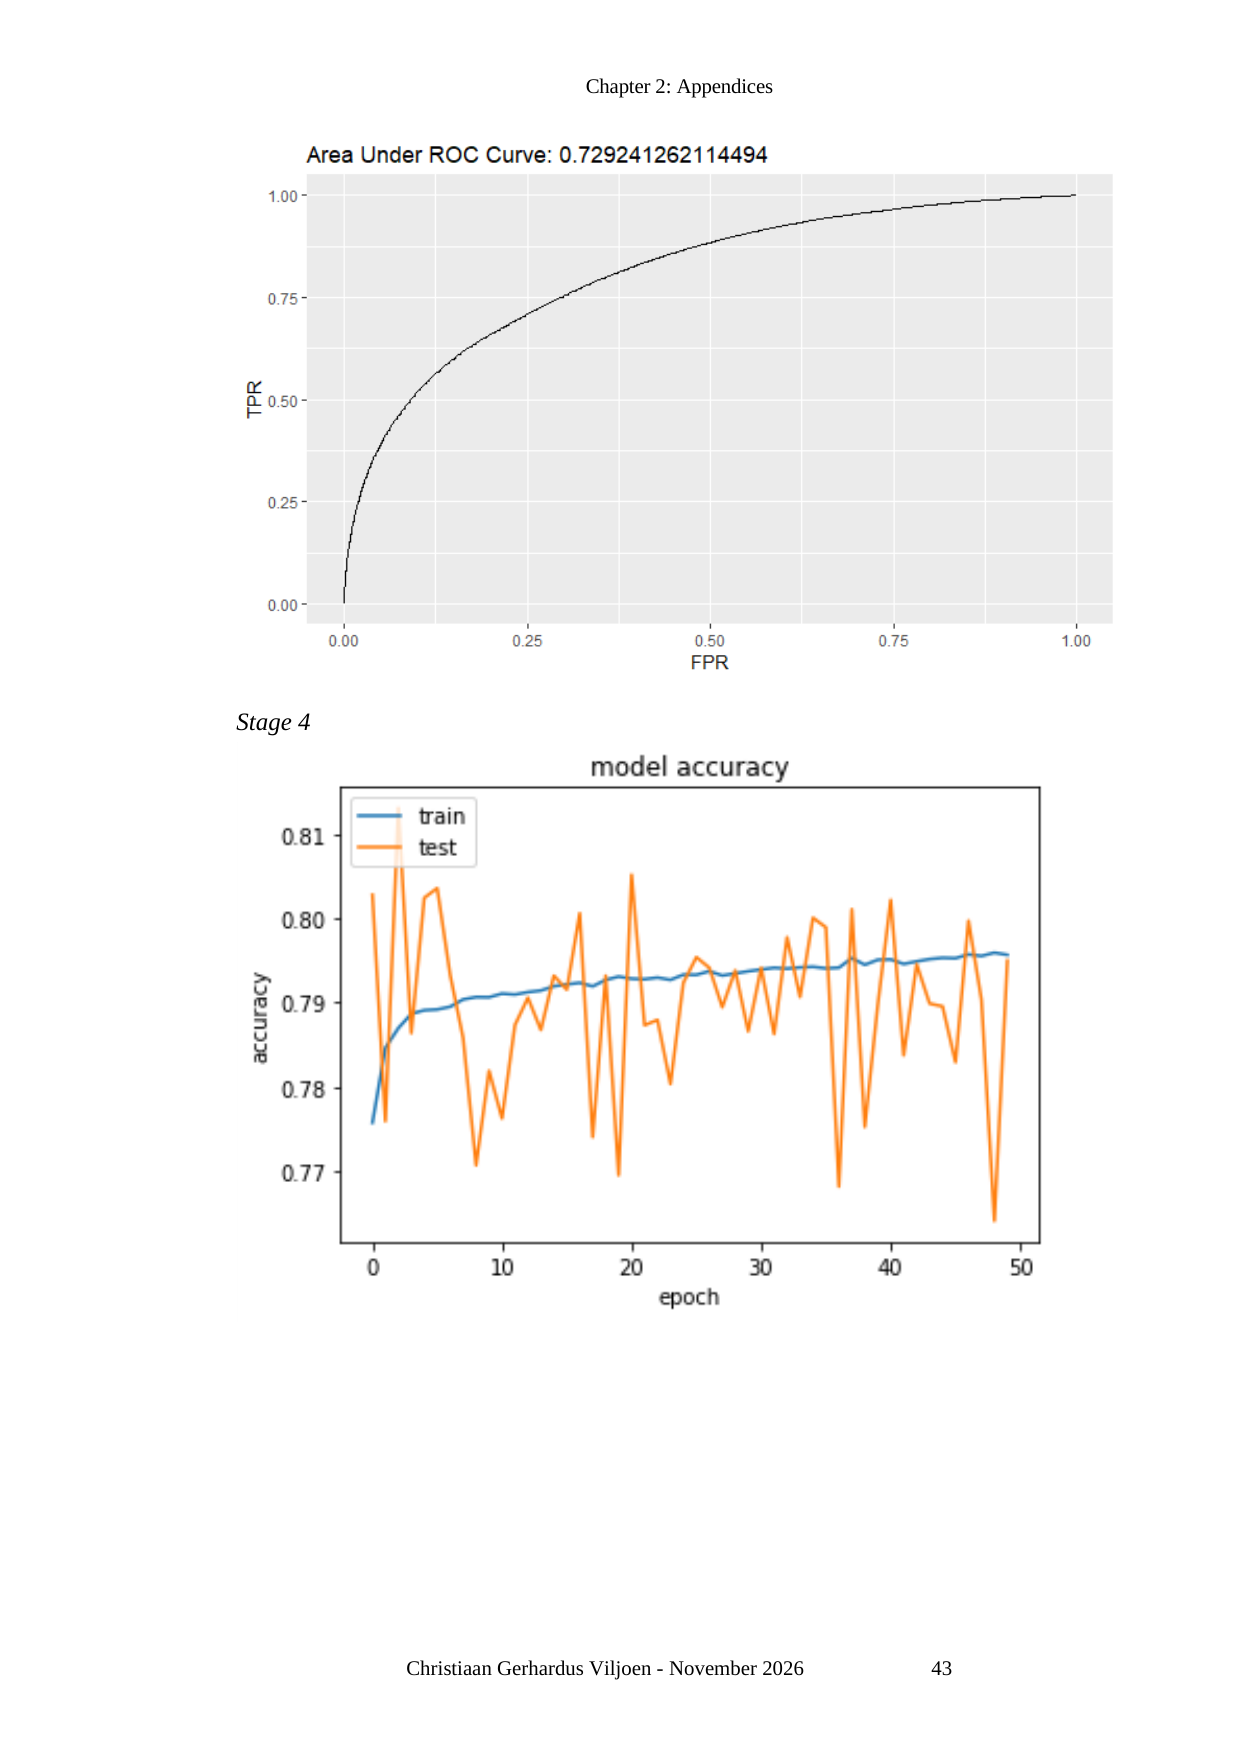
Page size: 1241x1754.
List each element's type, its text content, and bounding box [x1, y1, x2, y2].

picture [236, 135, 1123, 682]
picture [236, 742, 1060, 1322]
subtitle Stage 4 [236, 707, 1122, 736]
